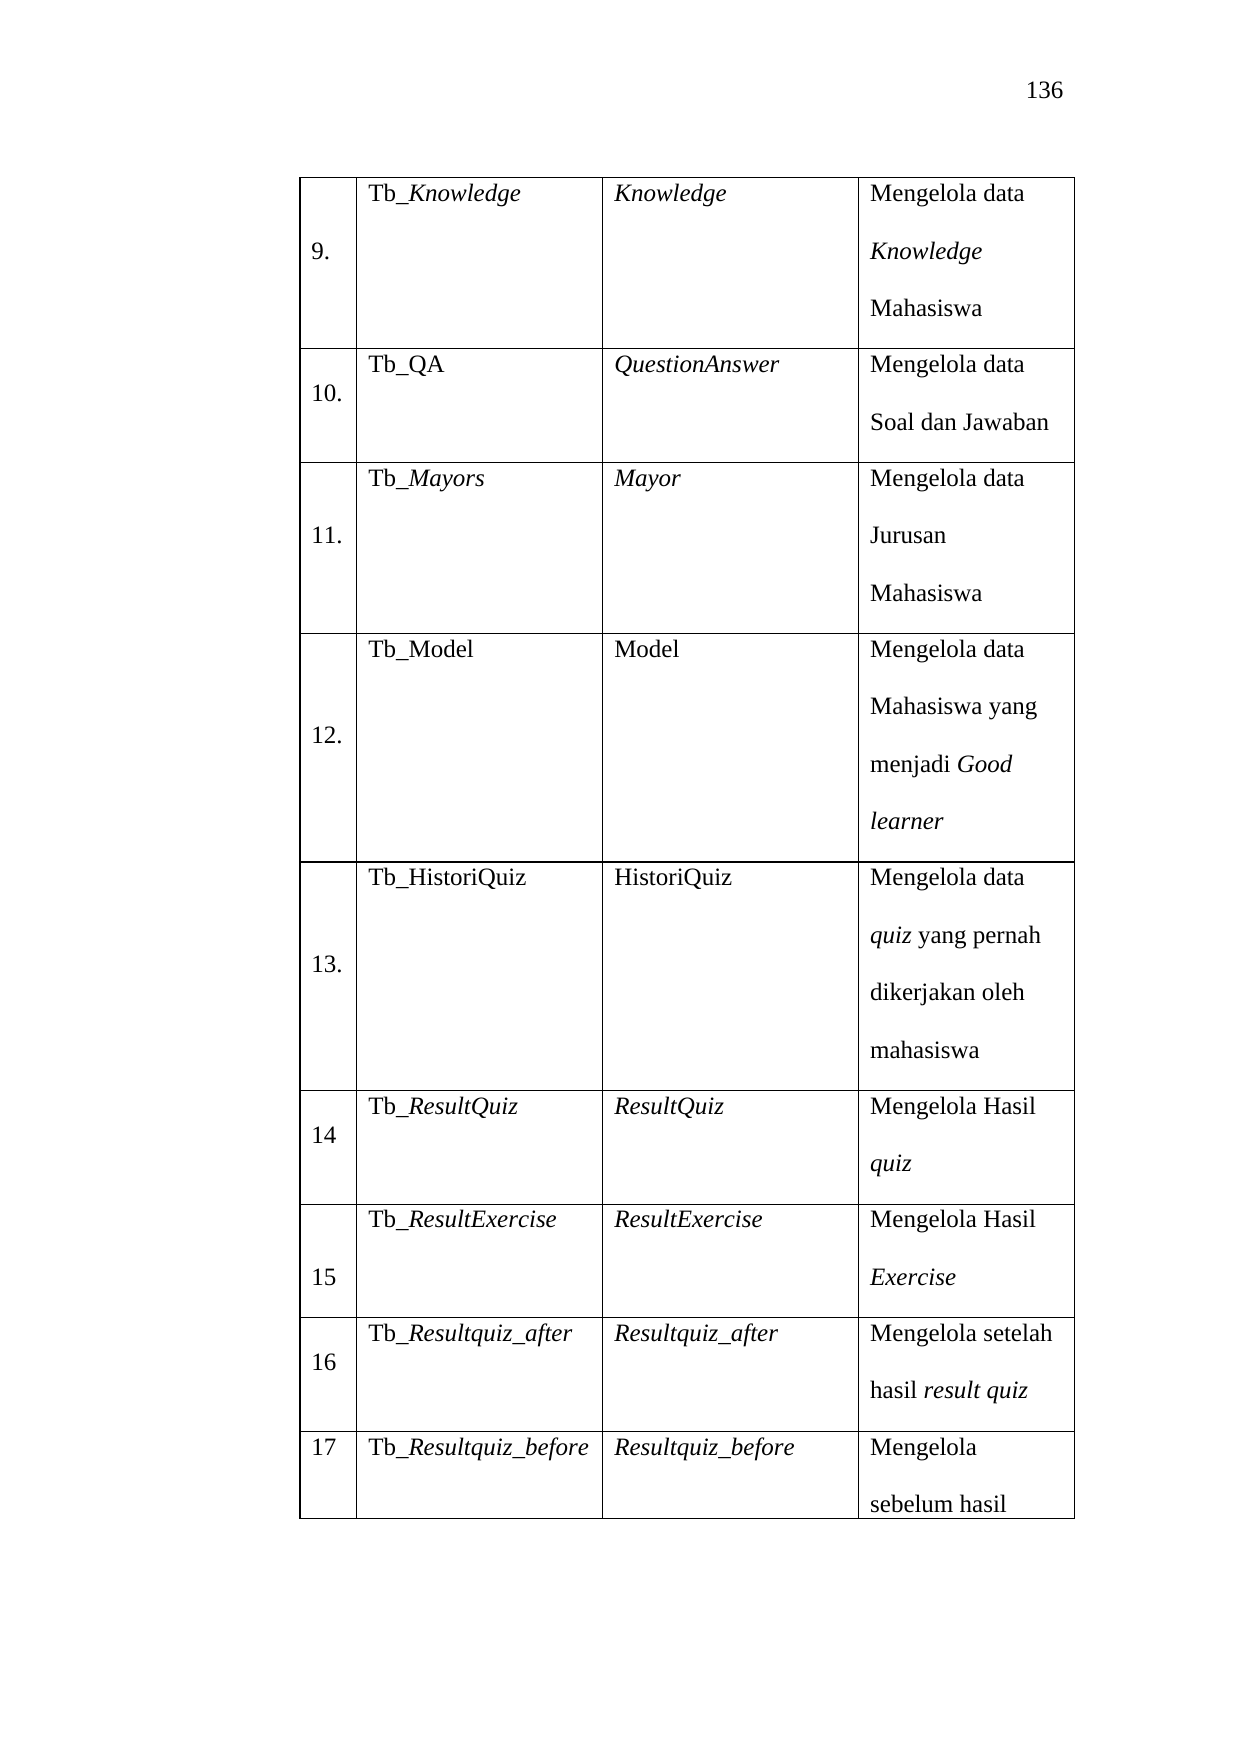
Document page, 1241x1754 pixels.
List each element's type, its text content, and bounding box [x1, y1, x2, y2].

table_cell Mengelola setelah hasil result quiz [859, 1318, 1074, 1431]
table_cell Mayor [603, 463, 858, 633]
table_cell Resultquiz_before [603, 1432, 858, 1518]
table_cell Mengelola Hasil quiz [859, 1091, 1074, 1203]
table_cell Tb_HistoriQuiz [357, 863, 602, 1090]
table_cell Tb_Knowledge [357, 178, 602, 348]
table_cell Knowledge [603, 178, 858, 348]
table_cell ResultQuiz [603, 1091, 858, 1203]
table_cell 12. [301, 634, 356, 861]
table_cell 14 [301, 1091, 356, 1203]
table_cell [859, 1432, 1074, 1518]
table_cell Model [603, 634, 858, 861]
table_cell Tb_Model [357, 634, 602, 861]
table_cell 16 [301, 1318, 356, 1431]
table_cell 9. [301, 178, 356, 348]
table_cell Mengelola data Jurusan Mahasiswa [859, 463, 1074, 633]
table_cell HistoriQuiz [603, 863, 858, 1090]
table_cell 11. [301, 463, 356, 633]
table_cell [357, 1432, 602, 1518]
table_cell Tb_ResultQuiz [357, 1091, 602, 1203]
table_cell Tb_ResultExercise [357, 1205, 602, 1317]
table_cell Mengelola data Soal dan Jawaban [859, 349, 1074, 462]
table_cell Tb_QA [357, 349, 602, 462]
table_cell 10. [301, 349, 356, 462]
table_cell Mengelola data quiz yang pernah dikerjakan oleh mahasiswa [859, 863, 1074, 1090]
table_cell Tb_Resultquiz_after [357, 1318, 602, 1431]
table_cell Resultquiz_after [603, 1318, 858, 1431]
table_cell 17 [301, 1432, 356, 1518]
table_cell Tb_Mayors [357, 463, 602, 633]
table_cell QuestionAnswer [603, 349, 858, 462]
table_cell 15 [301, 1205, 356, 1317]
table_cell 13. [301, 863, 356, 1090]
table_cell ResultExercise [603, 1205, 858, 1317]
table_cell Mengelola data Knowledge Mahasiswa [859, 178, 1074, 348]
table_cell Mengelola data Mahasiswa yang menjadi Good learner [859, 634, 1074, 861]
table_cell Mengelola Hasil Exercise [859, 1205, 1074, 1317]
